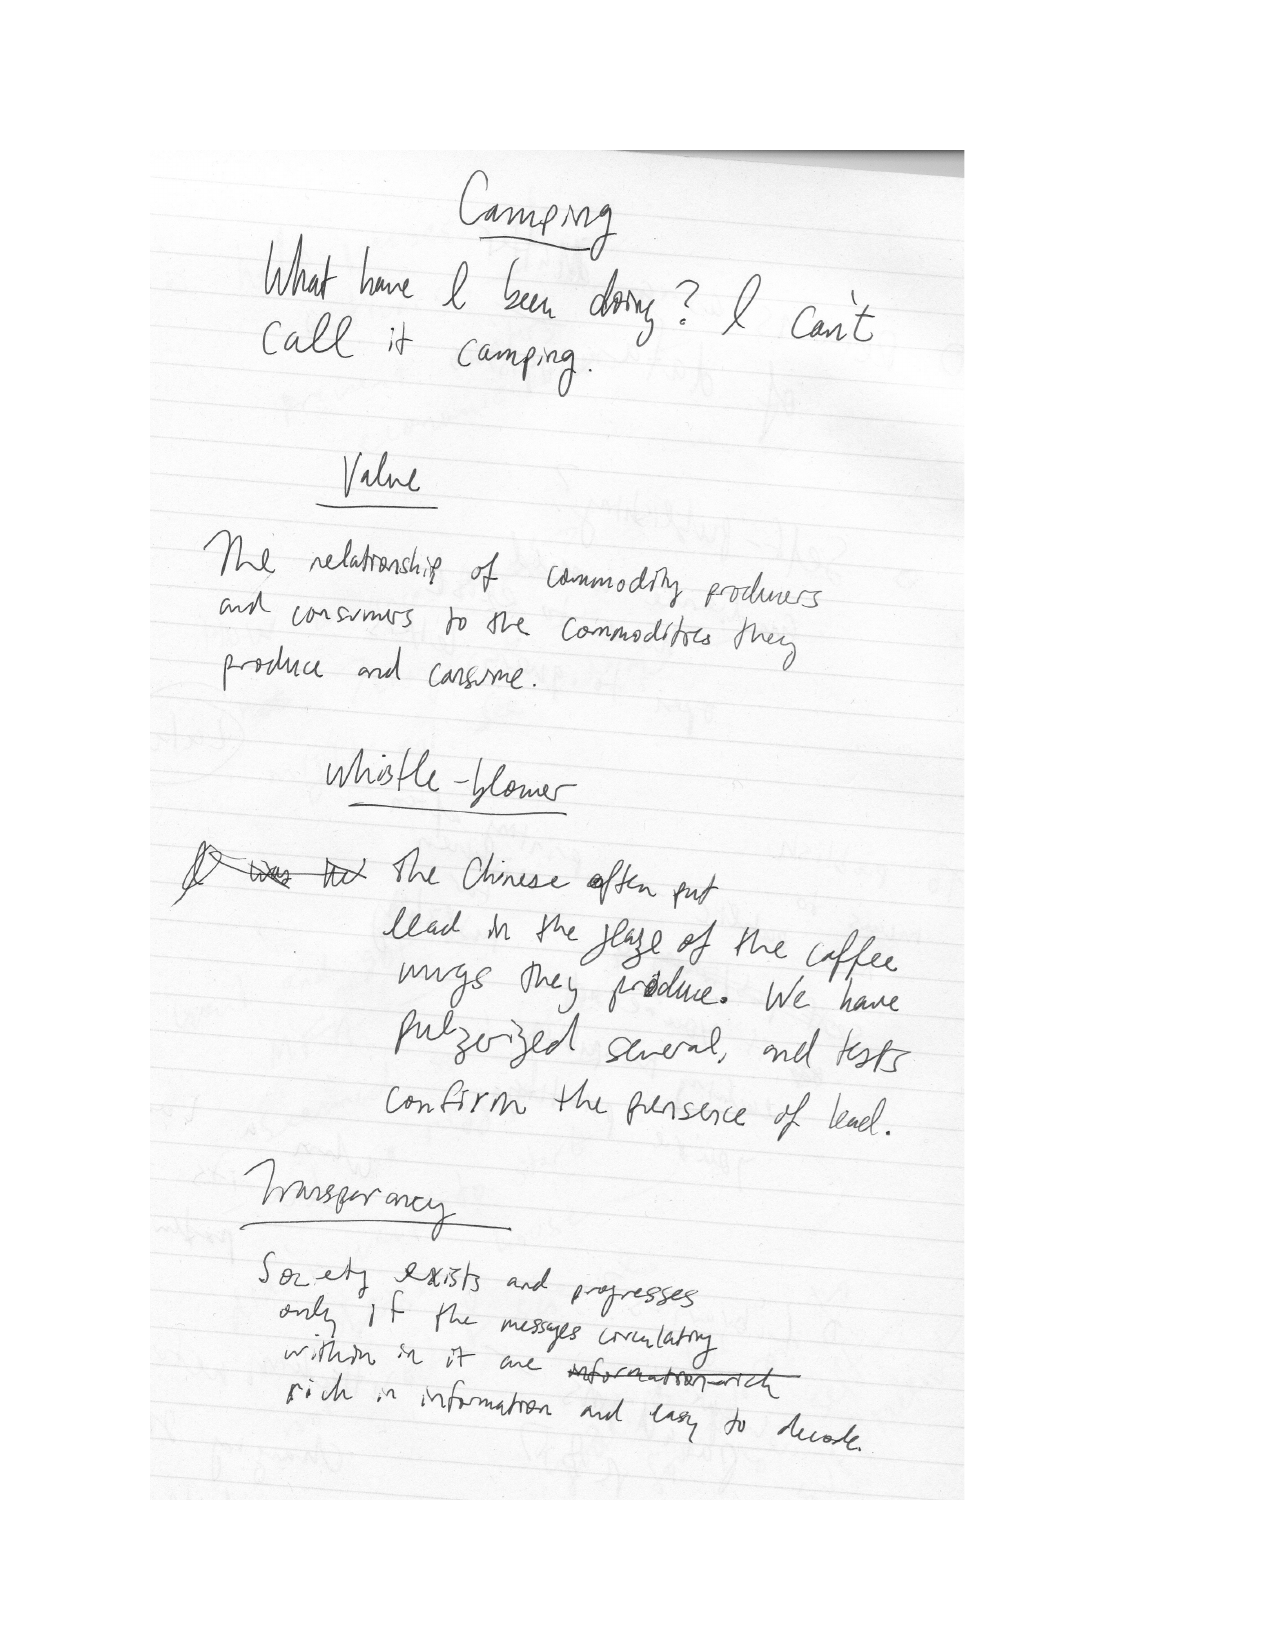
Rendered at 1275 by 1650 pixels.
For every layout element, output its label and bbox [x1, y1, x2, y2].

picture [150, 150, 965, 1500]
